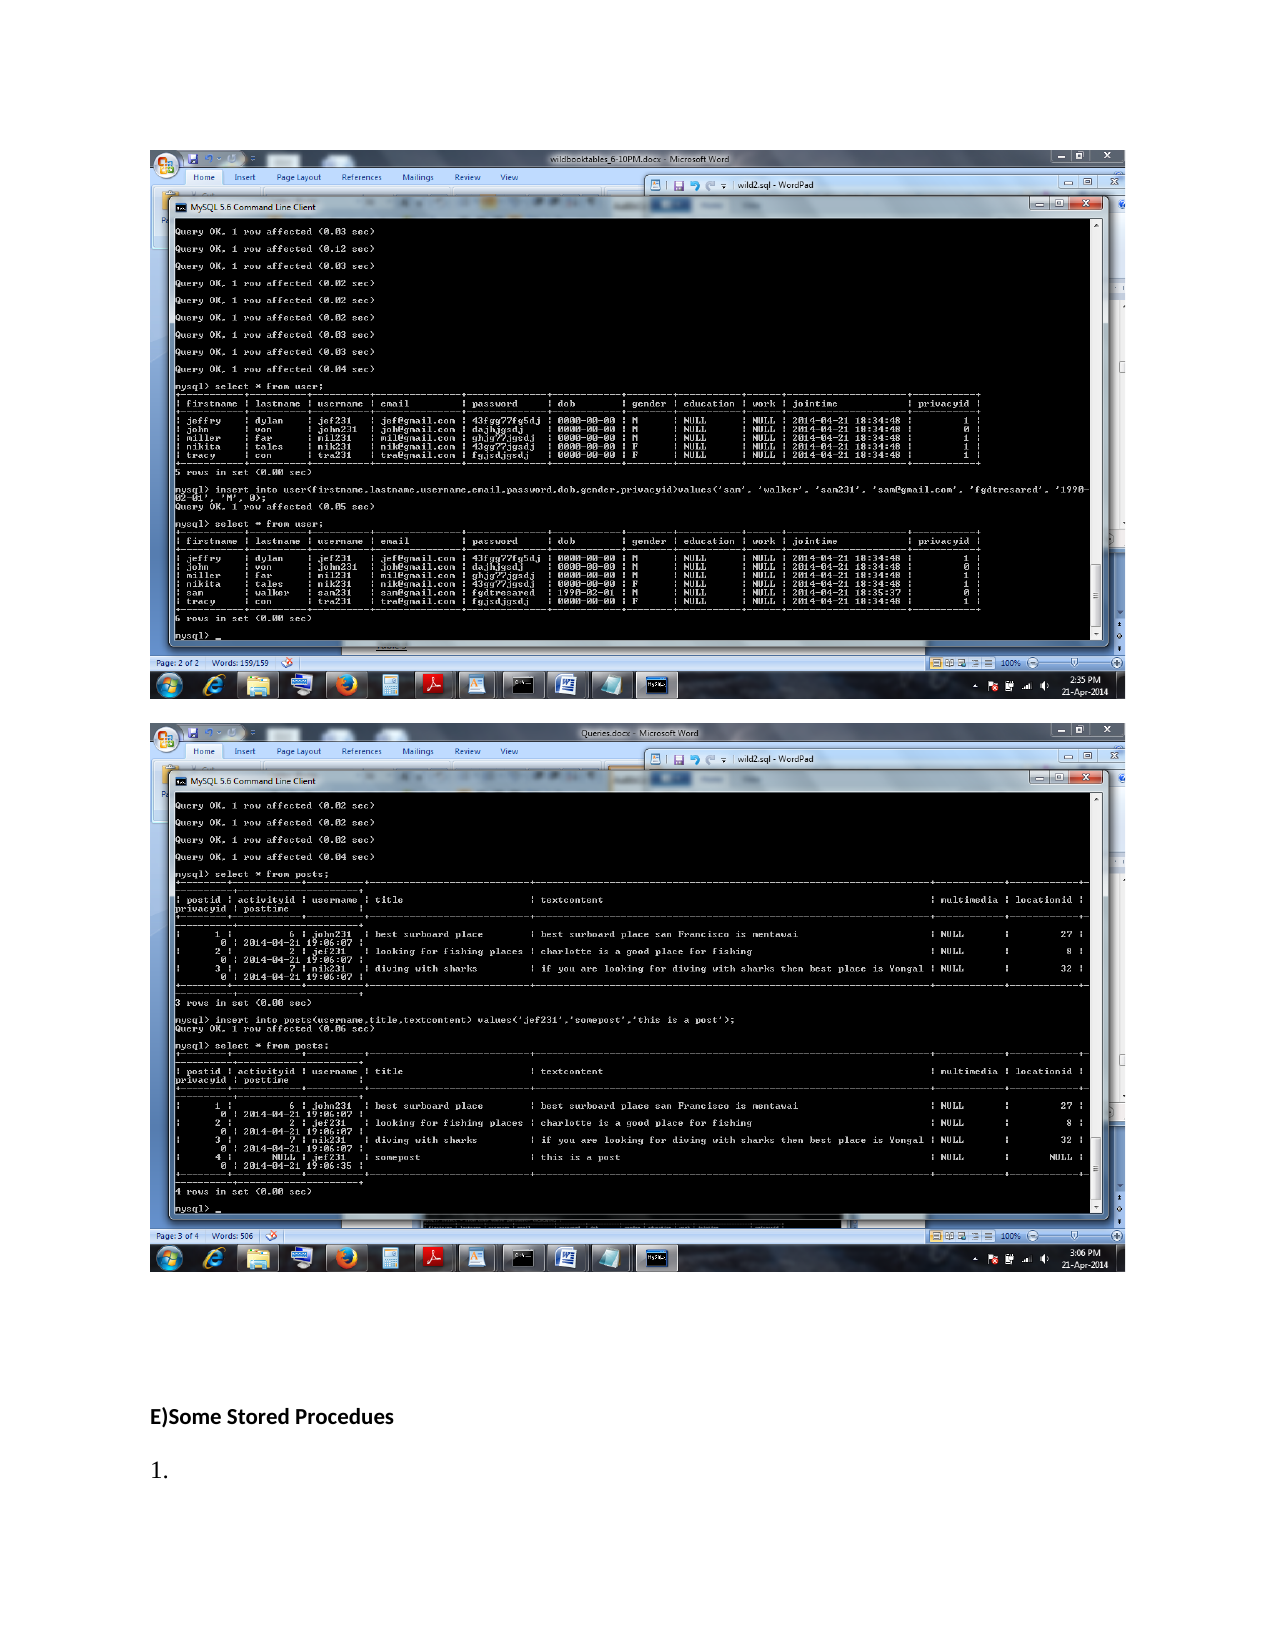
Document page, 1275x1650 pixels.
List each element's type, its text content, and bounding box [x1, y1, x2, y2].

picture [150, 150, 1125, 699]
text 1. [150, 1455, 1125, 1484]
picture [150, 723, 1125, 1272]
text E)Some Stored Procedues [150, 1402, 1125, 1430]
